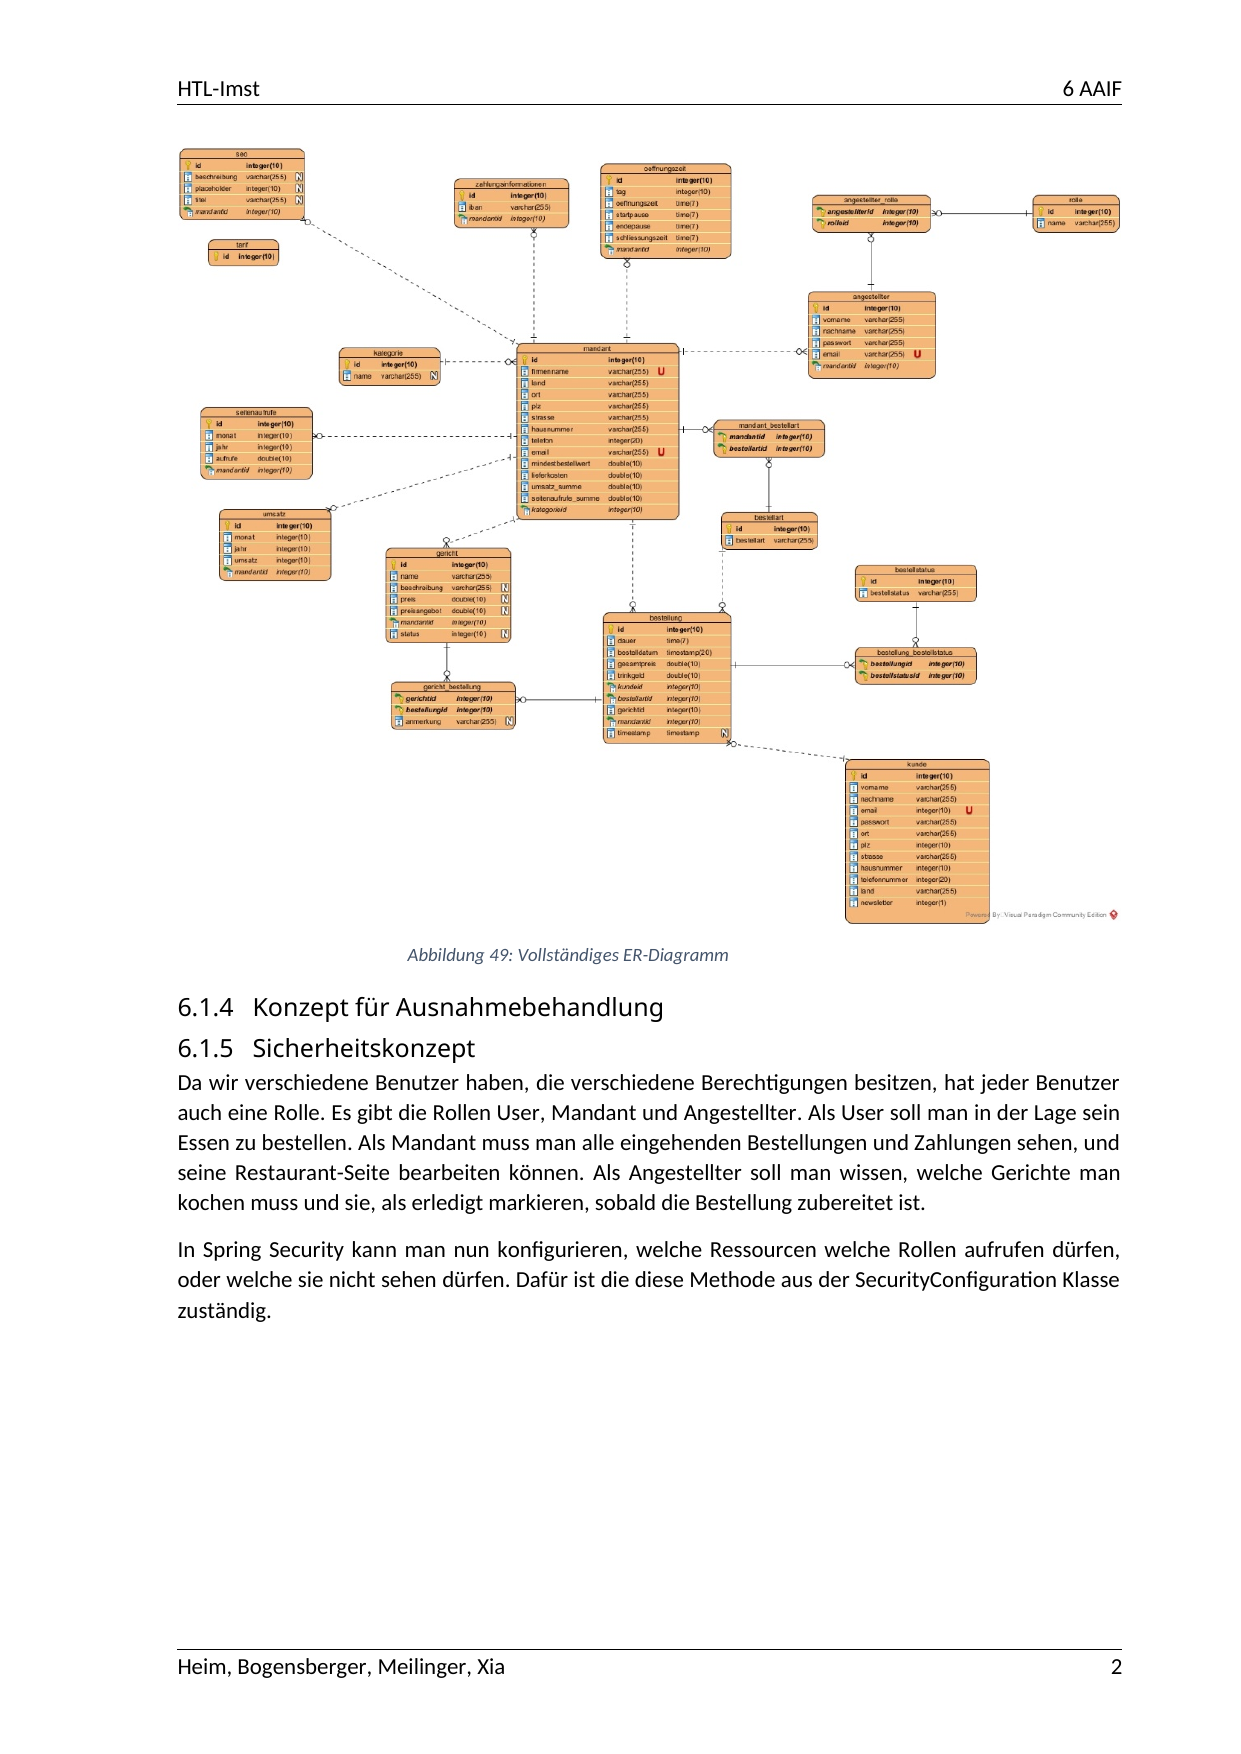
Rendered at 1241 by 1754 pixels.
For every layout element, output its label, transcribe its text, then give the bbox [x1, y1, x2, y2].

picture [178, 147, 1121, 925]
subtitle Sicherheitskonzept [177, 1031, 1122, 1065]
subtitle Konzept für Ausnahmebehandlung [177, 990, 1122, 1024]
text In Spring Security kann man nun konfigurieren, welche Ressourcen welche Rollen aufrufen dürfen, oder welche sie nicht sehen dürfen. Dafür ist die diese Methode aus der SecurityConfiguration Klasse zuständig. [177, 1235, 1122, 1324]
text Da wir verschiedene Benutzer haben, die verschiedene Berechtigungen besitzen, hat jeder Benutzer auch eine Rolle. Es gibt die Rollen User, Mandant und Angestellter. Als User soll man in der Lage sein Essen zu bestellen. Als Mandant muss man alle eingehenden Bestellungen und Zahlungen sehen, und seine Restaurant-Seite bearbeiten können. Als Angestellter soll man wissen, welche Gerichte man kochen muss und sie, als erledigt markieren, sobald die Bestellung zubereitet ist. [177, 1068, 1122, 1217]
